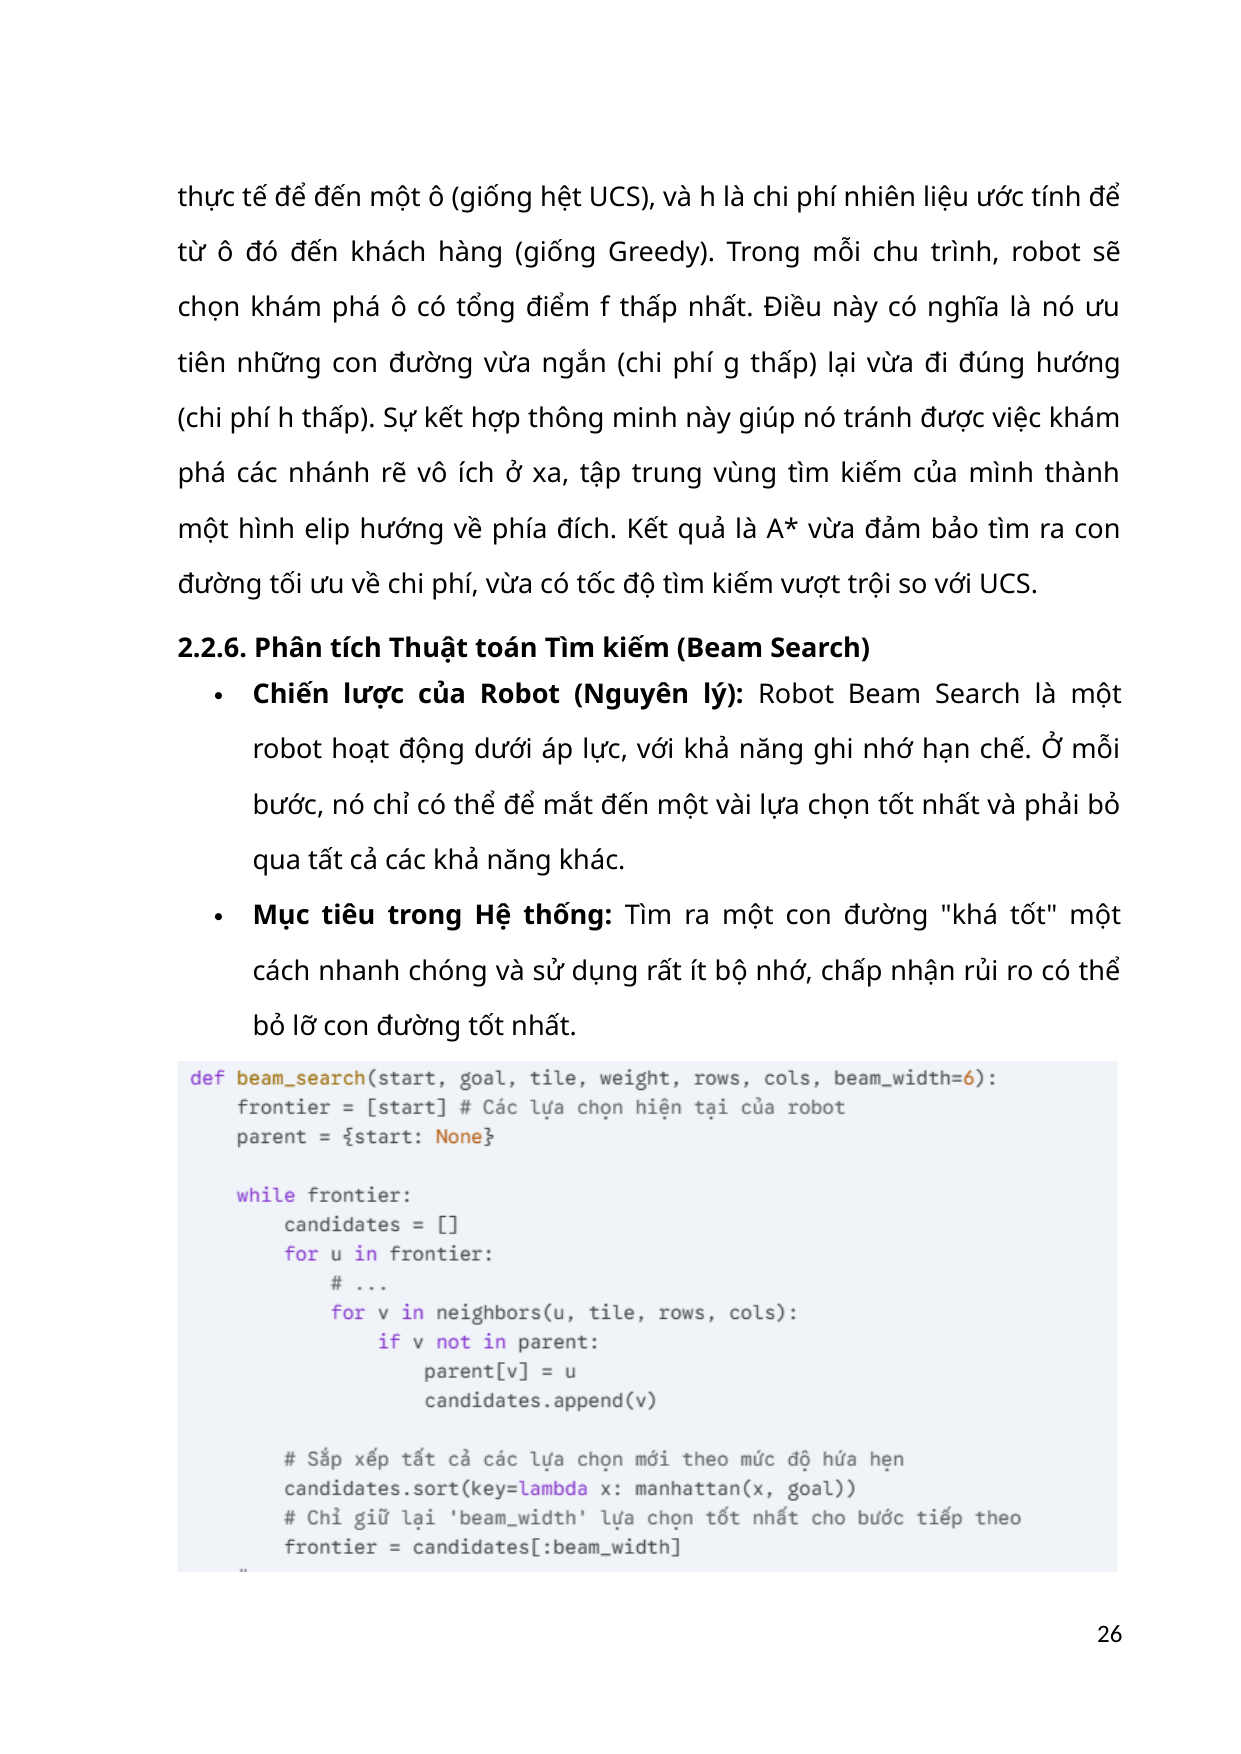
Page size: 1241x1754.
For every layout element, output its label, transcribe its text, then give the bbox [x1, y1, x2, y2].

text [177, 177, 1122, 601]
list Chiến lược của Robot (Nguyên lý): Robot Beam Search là một robot hoạt động dưới áp lực, với khả năng ghi nhớ hạn chế. Ở mỗi bước, nó chỉ có thể để mắt đến một vài lựa chọn tốt nhất và phải bỏ qua tất cả các khả năng khác. [215, 674, 1122, 877]
picture [177, 1061, 1118, 1572]
subtitle 2.2.6. Phân tích Thuật toán Tìm kiếm (Beam Search) [177, 628, 1122, 665]
list Mục tiêu trong Hệ thống: Tìm ra một con đường "khá tốt" một cách nhanh chóng và sử dụng rất ít bộ nhớ, chấp nhận rủi ro có thể bỏ lỡ con đường tốt nhất. [215, 896, 1122, 1043]
